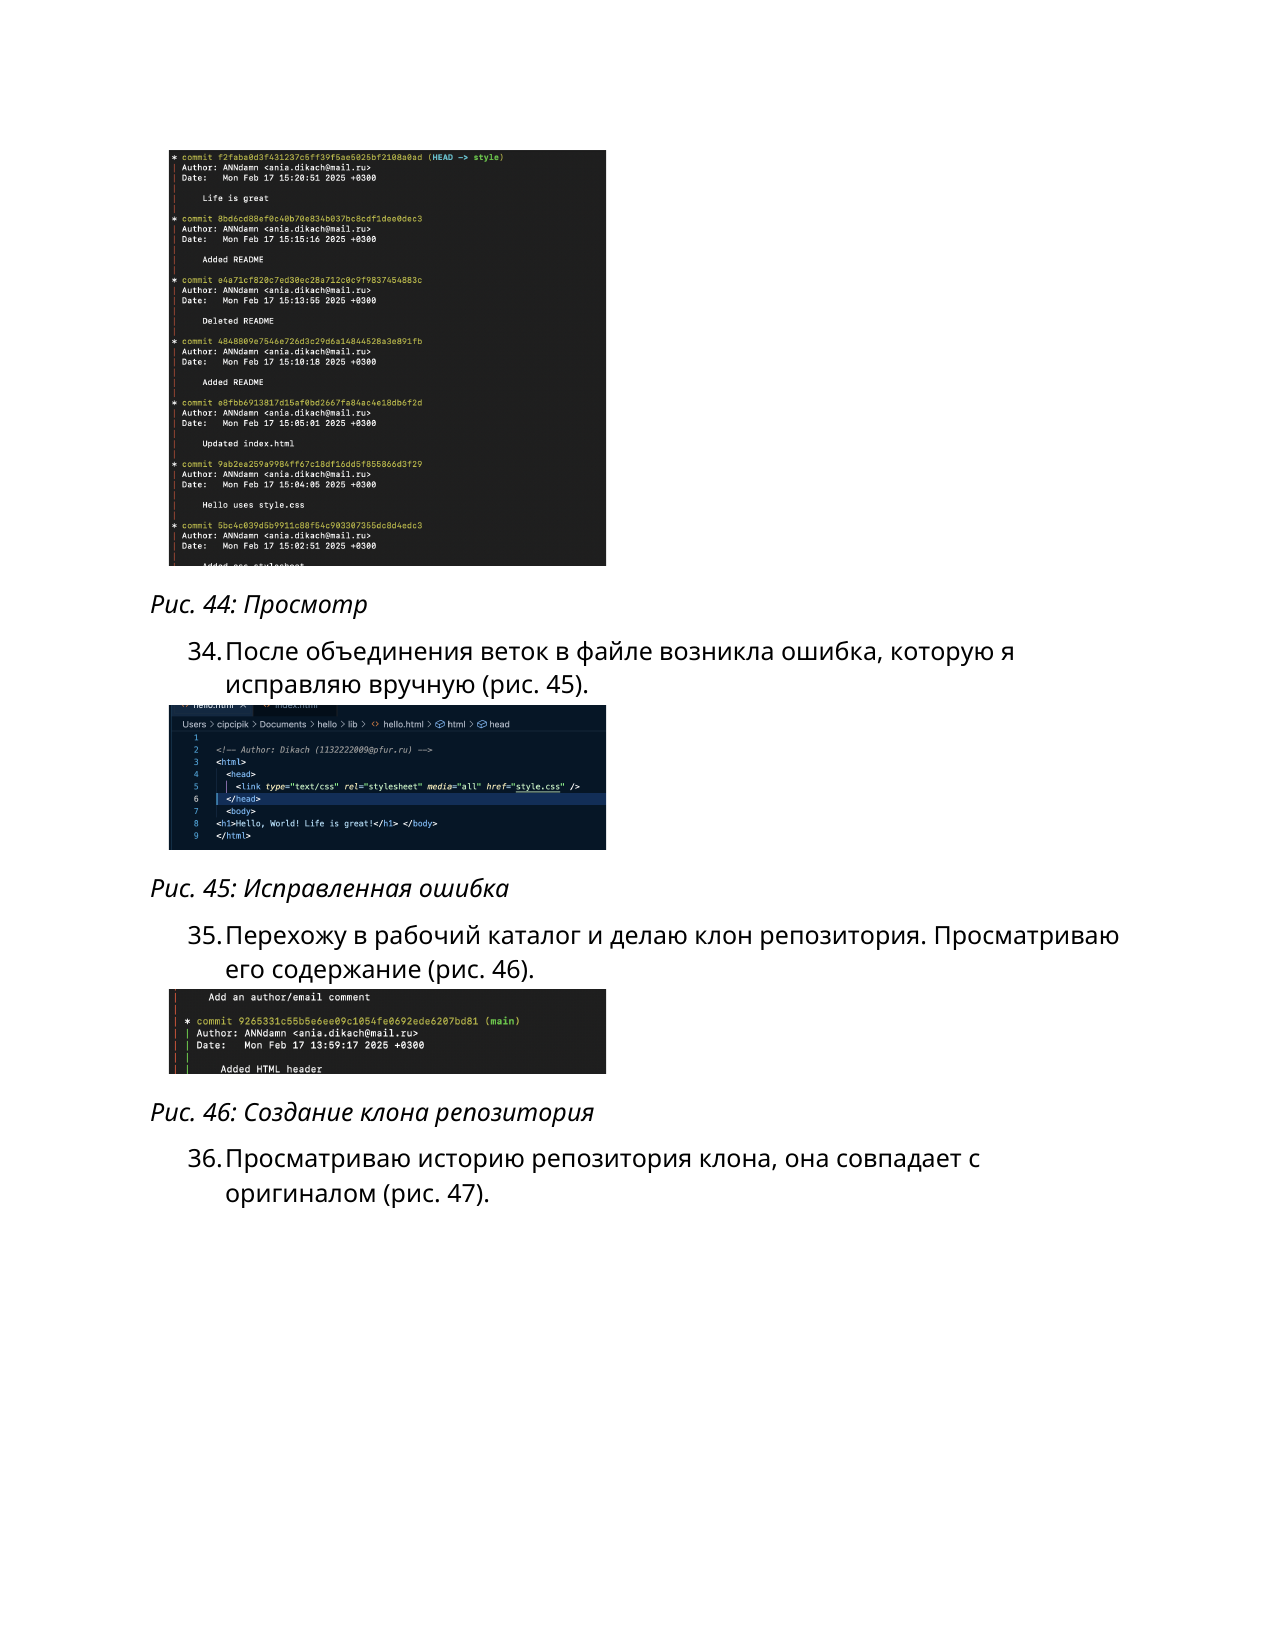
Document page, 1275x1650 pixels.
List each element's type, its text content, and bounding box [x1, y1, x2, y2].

list Просматриваю историю репозитория клона, она совпадает с оригиналом (рис. 47). [187, 1141, 1125, 1209]
picture [168, 989, 607, 1074]
text Рис. 46: Создание клона репозитория [150, 1094, 1125, 1129]
text Рис. 44: Просмотр [150, 587, 1125, 621]
text Рис. 45: Исправленная ошибка [150, 871, 1125, 905]
list Перехожу в рабочий каталог и делаю клон репозитория. Просматриваю его содержание (рис. 46). [187, 917, 1125, 985]
picture [168, 705, 607, 850]
picture [168, 150, 607, 566]
list После объединения веток в файле возникла ошибка, которую я исправляю вручную (рис. 45). [187, 633, 1125, 701]
